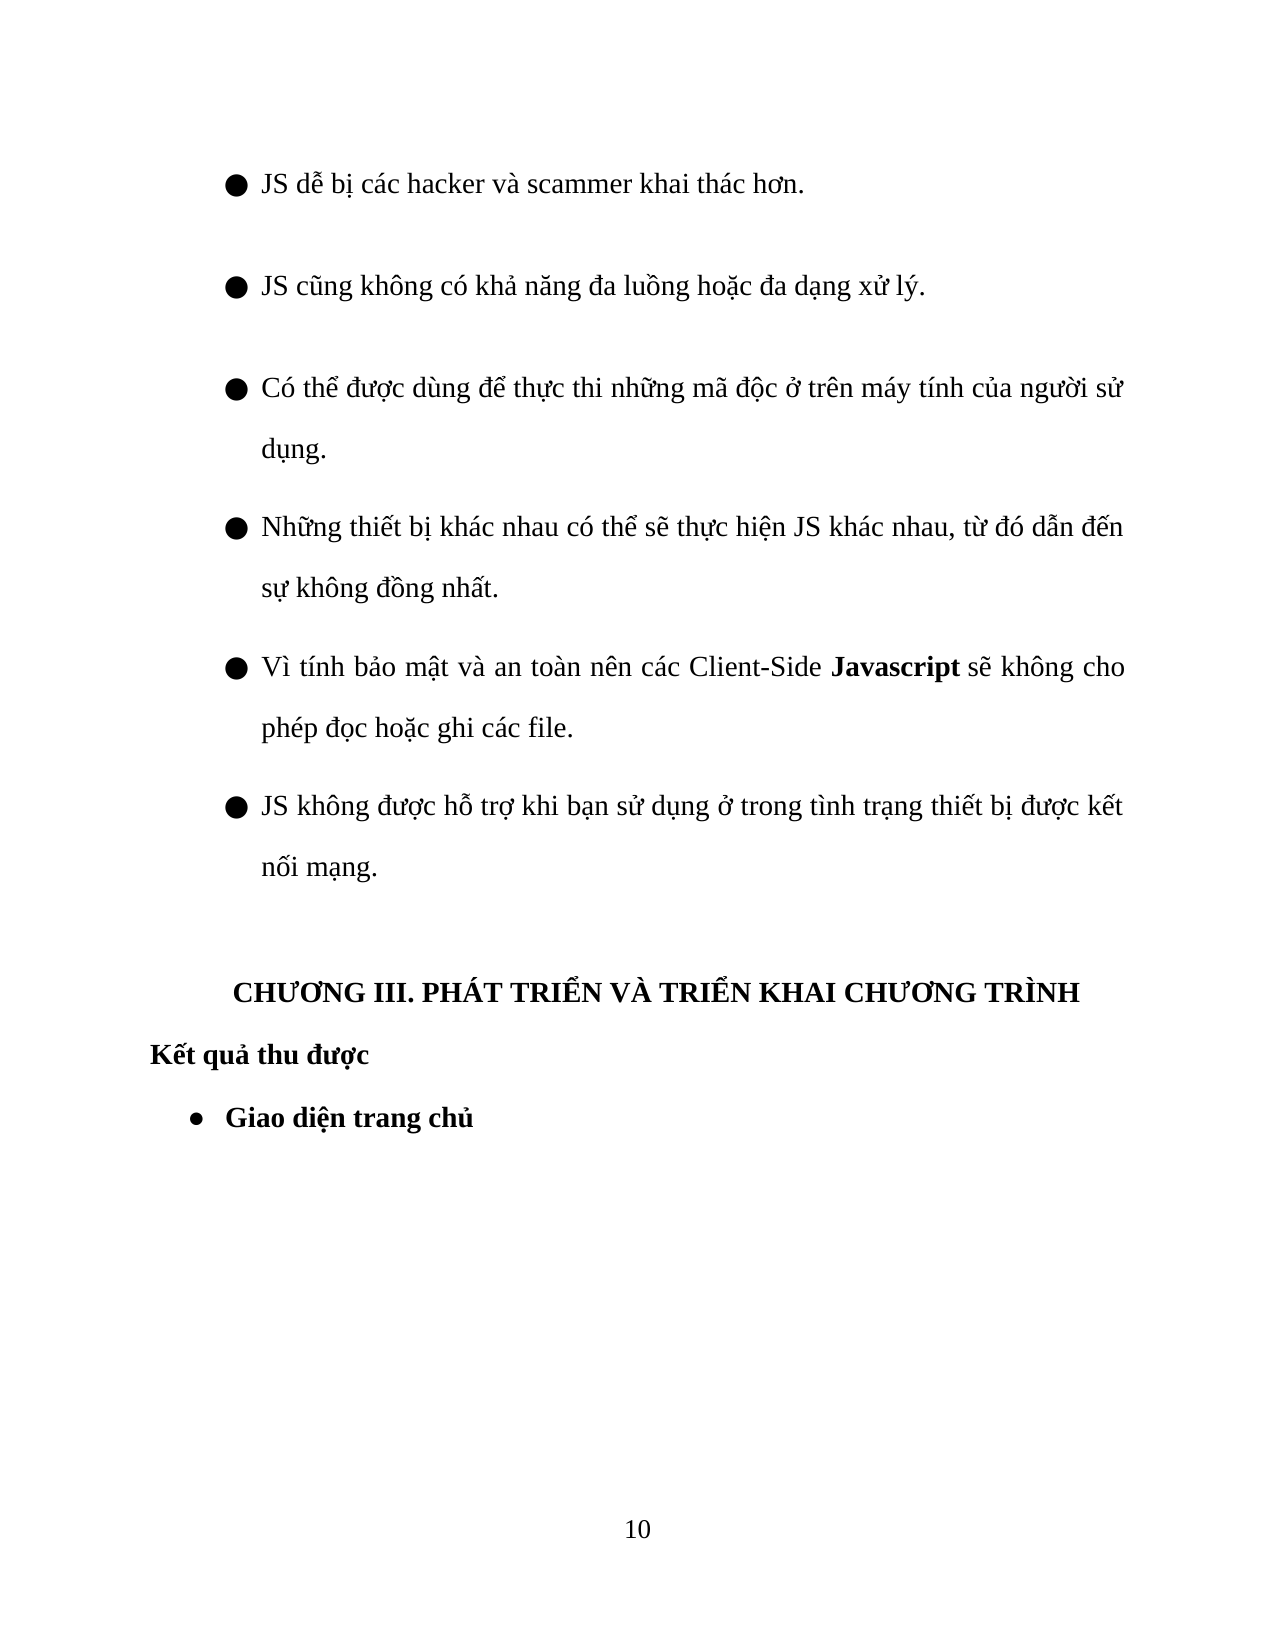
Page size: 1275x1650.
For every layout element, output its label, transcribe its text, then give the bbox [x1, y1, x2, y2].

list JS không được hỗ trợ khi bạn sử dụng ở trong tình trạng thiết bị được kết nối mạng. [224, 772, 1125, 883]
text Kết quả thu được [150, 1037, 1125, 1071]
list Có thể được dùng để thực thi những mã độc ở trên máy tính của người sử dụng. [224, 354, 1125, 464]
list Vì tính bảo mật và an toàn nên các Client-Side Javascript sẽ không cho phép đọc hoặc ghi các file. [224, 633, 1125, 743]
list Giao diện trang chủ [187, 1100, 1125, 1134]
list JS dễ bị các hacker và scammer khai thác hơn. [224, 150, 1125, 210]
list JS cũng không có khả năng đa luồng hoặc đa dạng xử lý. [224, 252, 1125, 312]
subtitle CHƯƠNG III. PHÁT TRIỂN VÀ TRIỂN KHAI CHƯƠNG TRÌNH [187, 975, 1125, 1008]
list Những thiết bị khác nhau có thể sẽ thực hiện JS khác nhau, từ đó dẫn đến sự không đồng nhất. [224, 494, 1125, 604]
